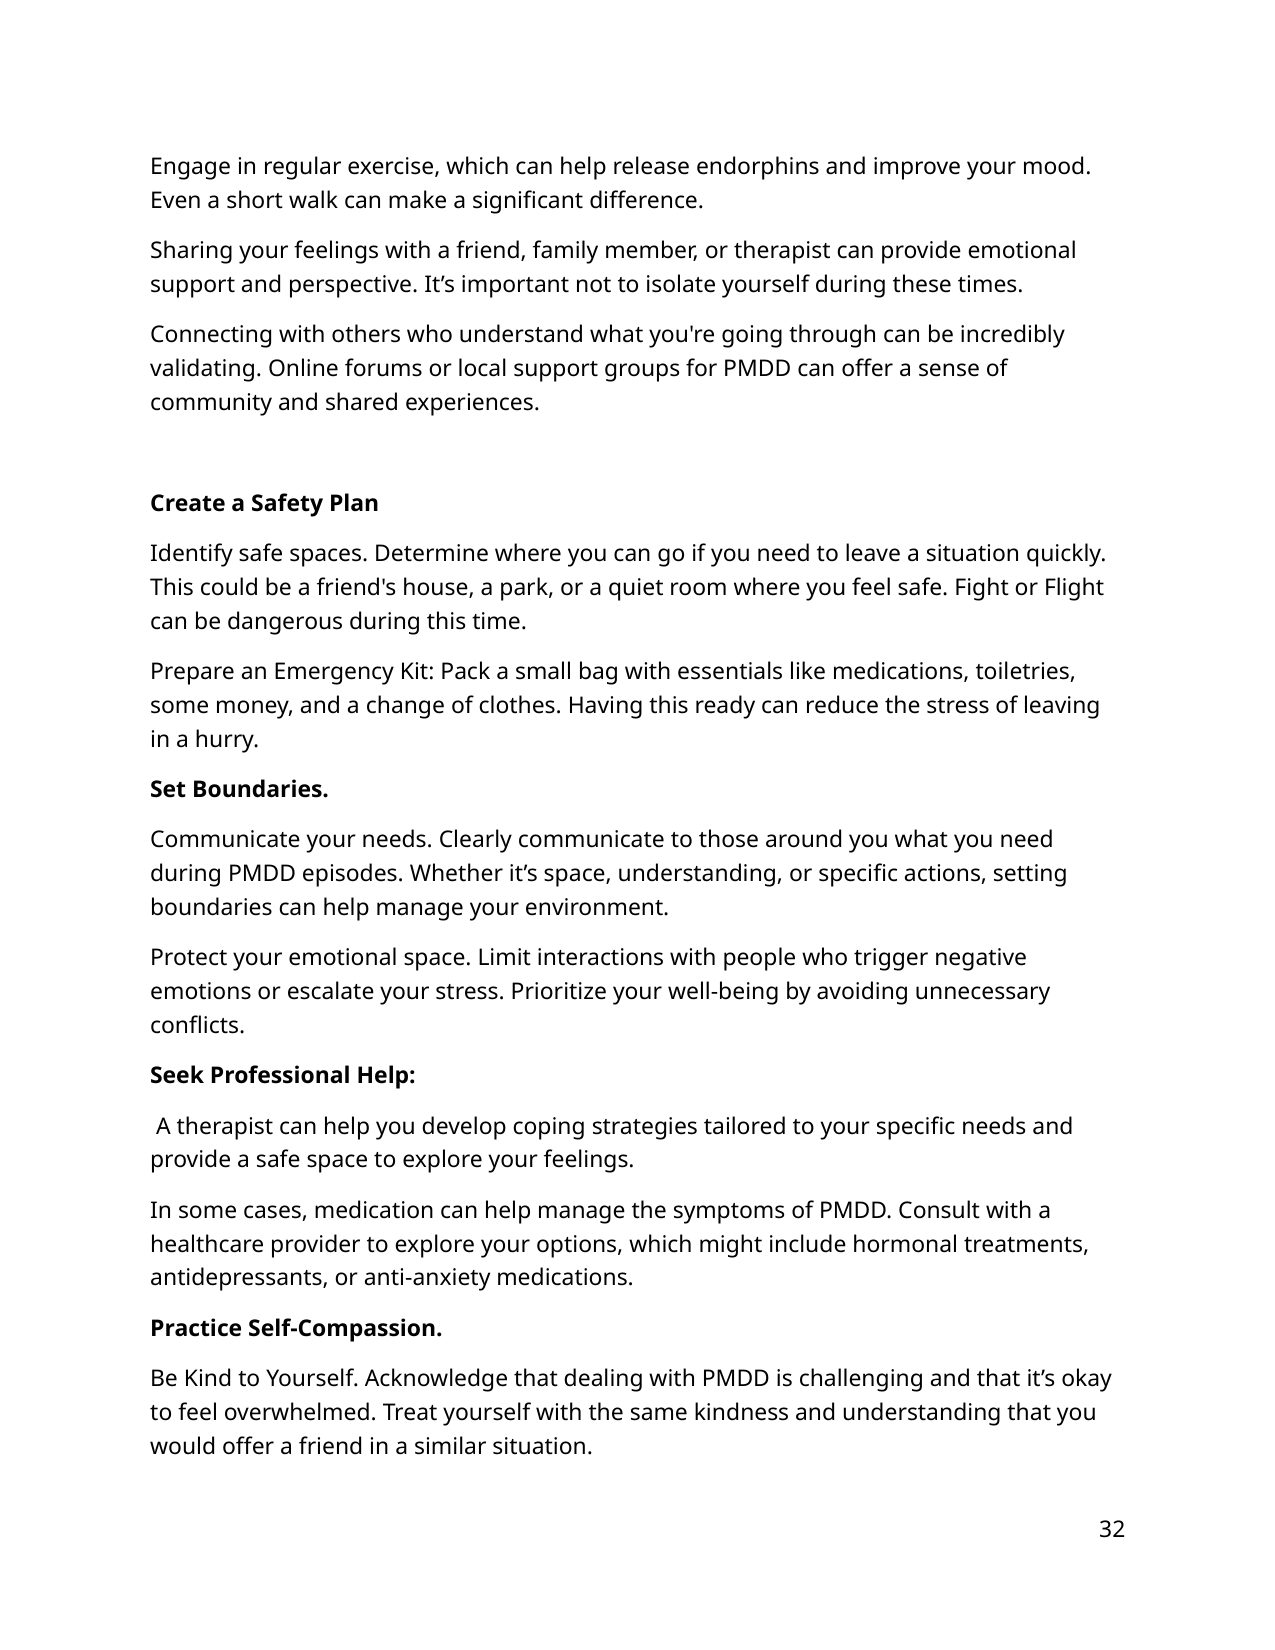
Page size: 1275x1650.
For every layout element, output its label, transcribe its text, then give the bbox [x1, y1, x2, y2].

text Engage in regular exercise, which can help release endorphins and improve your mood. Even a short walk can make a significant difference. [150, 150, 1125, 215]
text Protect your emotional space. Limit interactions with people who trigger negative emotions or escalate your stress. Prioritize your well-being by avoiding unnecessary conflicts. [150, 941, 1125, 1040]
text Identify safe spaces. Determine where you can go if you need to leave a situation quickly. This could be a friend's house, a park, or a quiet room where you feel safe. Fight or Flight can be dangerous during this time. [150, 537, 1125, 636]
text Be Kind to Yourself. Acknowledge that dealing with PMDD is challenging and that it’s okay to feel overwhelmed. Treat yourself with the same kindness and understanding that you would offer a friend in a similar situation. [150, 1362, 1125, 1461]
text Communicate your needs. Clearly communicate to those around you what you need during PMDD episodes. Whether it’s space, understanding, or specific actions, setting boundaries can help manage your environment. [150, 823, 1125, 922]
text Seek Professional Help: [150, 1059, 1125, 1090]
text Connecting with others who understand what you're going through can be incredibly validating. Online forums or local support groups for PMDD can offer a sense of community and shared experiences. [150, 318, 1125, 417]
text Set Boundaries. [150, 773, 1125, 804]
text A therapist can help you develop coping strategies tailored to your specific needs and provide a safe space to explore your feelings. [150, 1109, 1125, 1174]
text Practice Self-Compassion. [150, 1312, 1125, 1343]
text In some cases, medication can help manage the symptoms of PMDD. Consult with a healthcare provider to explore your options, which might include hormonal treatments, antidepressants, or anti-anxiety medications. [150, 1194, 1125, 1292]
text Prepare an Emergency Kit: Pack a small bag with essentials like medications, toiletries, some money, and a change of clothes. Having this ready can reduce the stress of leaving in a hurry. [150, 655, 1125, 754]
text Sharing your feelings with a friend, family member, or therapist can provide emotional support and perspective. It’s important not to isolate yourself during these times. [150, 234, 1125, 299]
text Create a Safety Plan [150, 487, 1125, 518]
